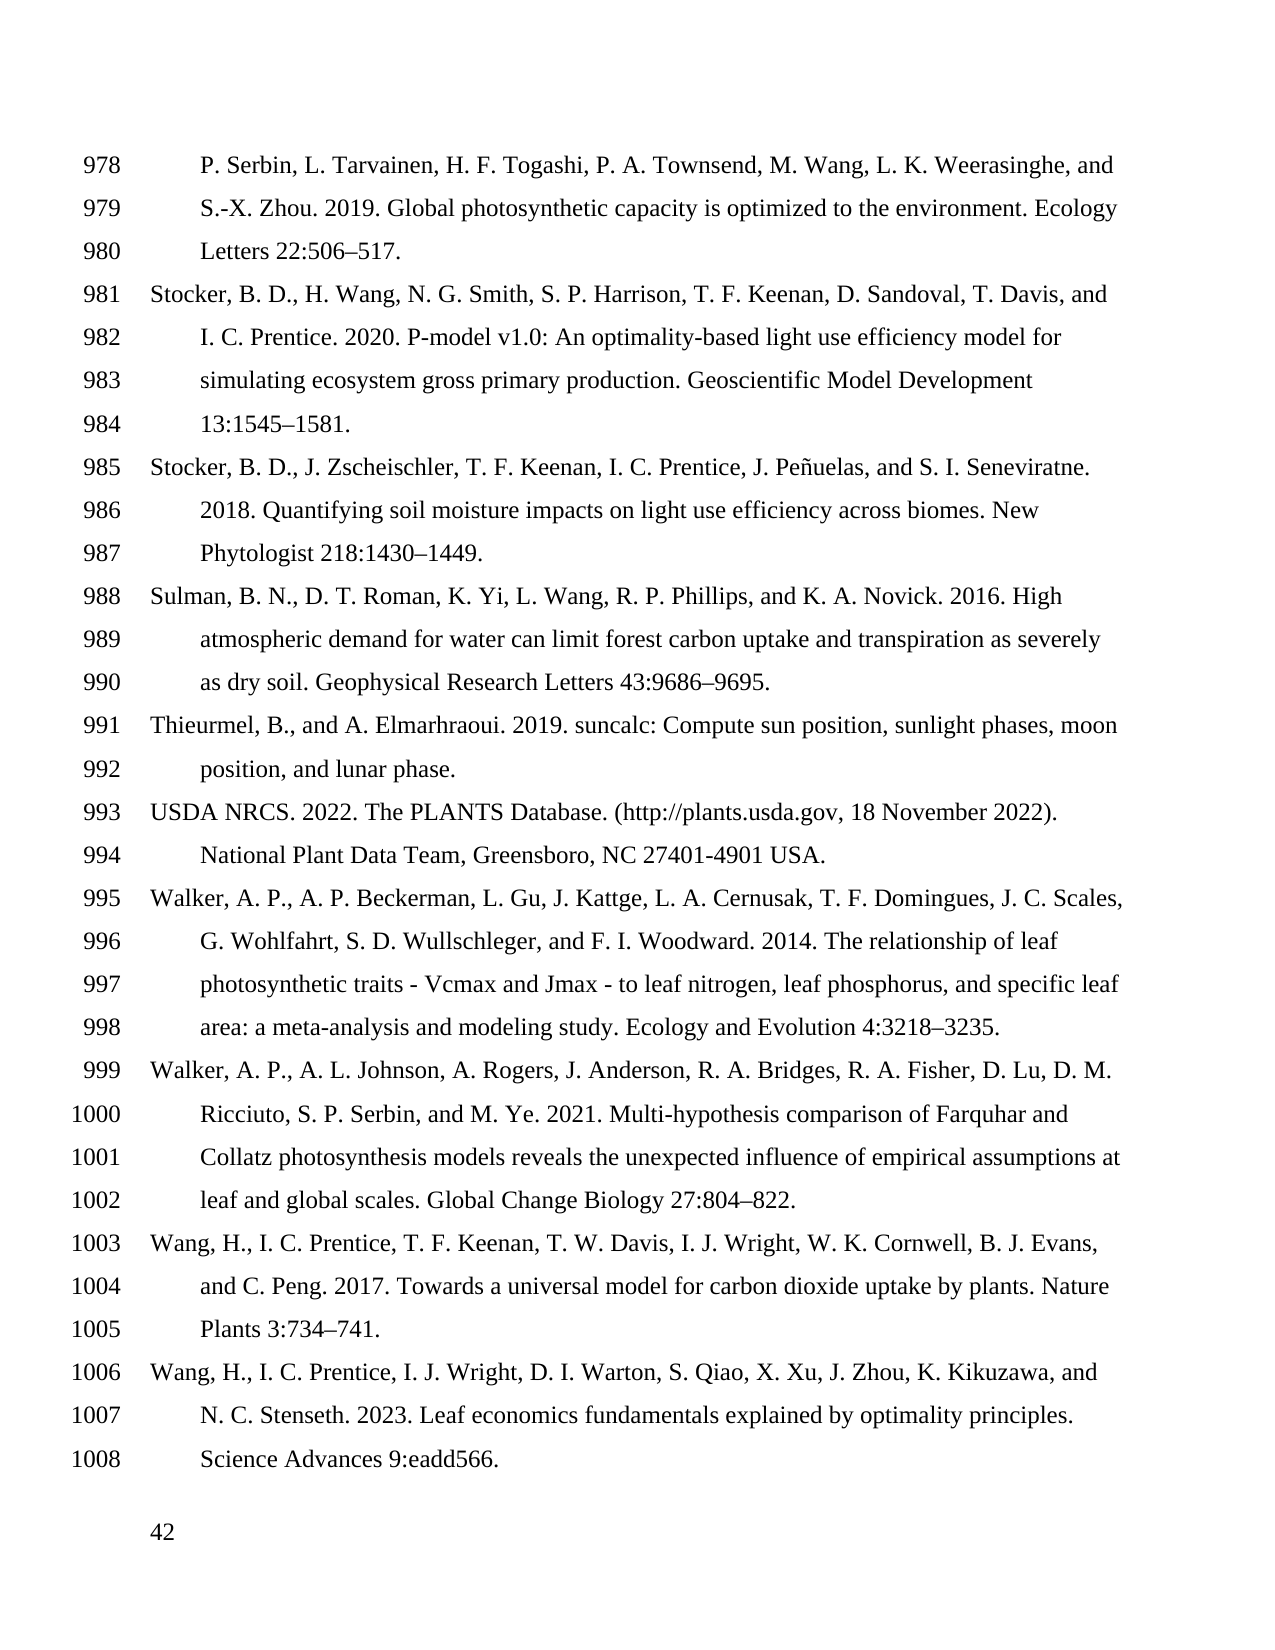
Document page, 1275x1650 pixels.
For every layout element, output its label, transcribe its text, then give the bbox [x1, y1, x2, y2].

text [150, 150, 1125, 265]
text Walker, A. P., A. L. Johnson, A. Rogers, J. Anderson, R. A. Bridges, R. A. Fisher, D. Lu, D. M. Ricciuto, S. P. Serbin, and M. Ye. 2021. Multi‐hypothesis comparison of Farquhar and Collatz photosynthesis models reveals the unexpected influence of empirical assumptions at leaf and global scales. Global Change Biology 27:804–822. [150, 1056, 1125, 1214]
text Wang, H., I. C. Prentice, I. J. Wright, D. I. Warton, S. Qiao, X. Xu, J. Zhou, K. Kikuzawa, and N. C. Stenseth. 2023. Leaf economics fundamentals explained by optimality principles. Science Advances 9:eadd566. [150, 1357, 1125, 1472]
text Thieurmel, B., and A. Elmarhraoui. 2019. suncalc: Compute sun position, sunlight phases, moon position, and lunar phase. [150, 711, 1125, 782]
text USDA NRCS. 2022. The PLANTS Database. (http://plants.usda.gov, 18 November 2022). National Plant Data Team, Greensboro, NC 27401-4901 USA. [150, 797, 1125, 869]
text Wang, H., I. C. Prentice, T. F. Keenan, T. W. Davis, I. J. Wright, W. K. Cornwell, B. J. Evans, and C. Peng. 2017. Towards a universal model for carbon dioxide uptake by plants. Nature Plants 3:734–741. [150, 1228, 1125, 1343]
text Walker, A. P., A. P. Beckerman, L. Gu, J. Kattge, L. A. Cernusak, T. F. Domingues, J. C. Scales, G. Wohlfahrt, S. D. Wullschleger, and F. I. Woodward. 2014. The relationship of leaf photosynthetic traits - Vcmax and Jmax - to leaf nitrogen, leaf phosphorus, and specific leaf area: a meta-analysis and modeling study. Ecology and Evolution 4:3218–3235. [150, 883, 1125, 1041]
text Stocker, B. D., J. Zscheischler, T. F. Keenan, I. C. Prentice, J. Peñuelas, and S. I. Seneviratne. 2018. Quantifying soil moisture impacts on light use efficiency across biomes. New Phytologist 218:1430–1449. [150, 452, 1125, 567]
text Sulman, B. N., D. T. Roman, K. Yi, L. Wang, R. P. Phillips, and K. A. Novick. 2016. High atmospheric demand for water can limit forest carbon uptake and transpiration as severely as dry soil. Geophysical Research Letters 43:9686–9695. [150, 581, 1125, 696]
text Stocker, B. D., H. Wang, N. G. Smith, S. P. Harrison, T. F. Keenan, D. Sandoval, T. Davis, and I. C. Prentice. 2020. P-model v1.0: An optimality-based light use efficiency model for simulating ecosystem gross primary production. Geoscientific Model Development 13:1545–1581. [150, 279, 1125, 437]
